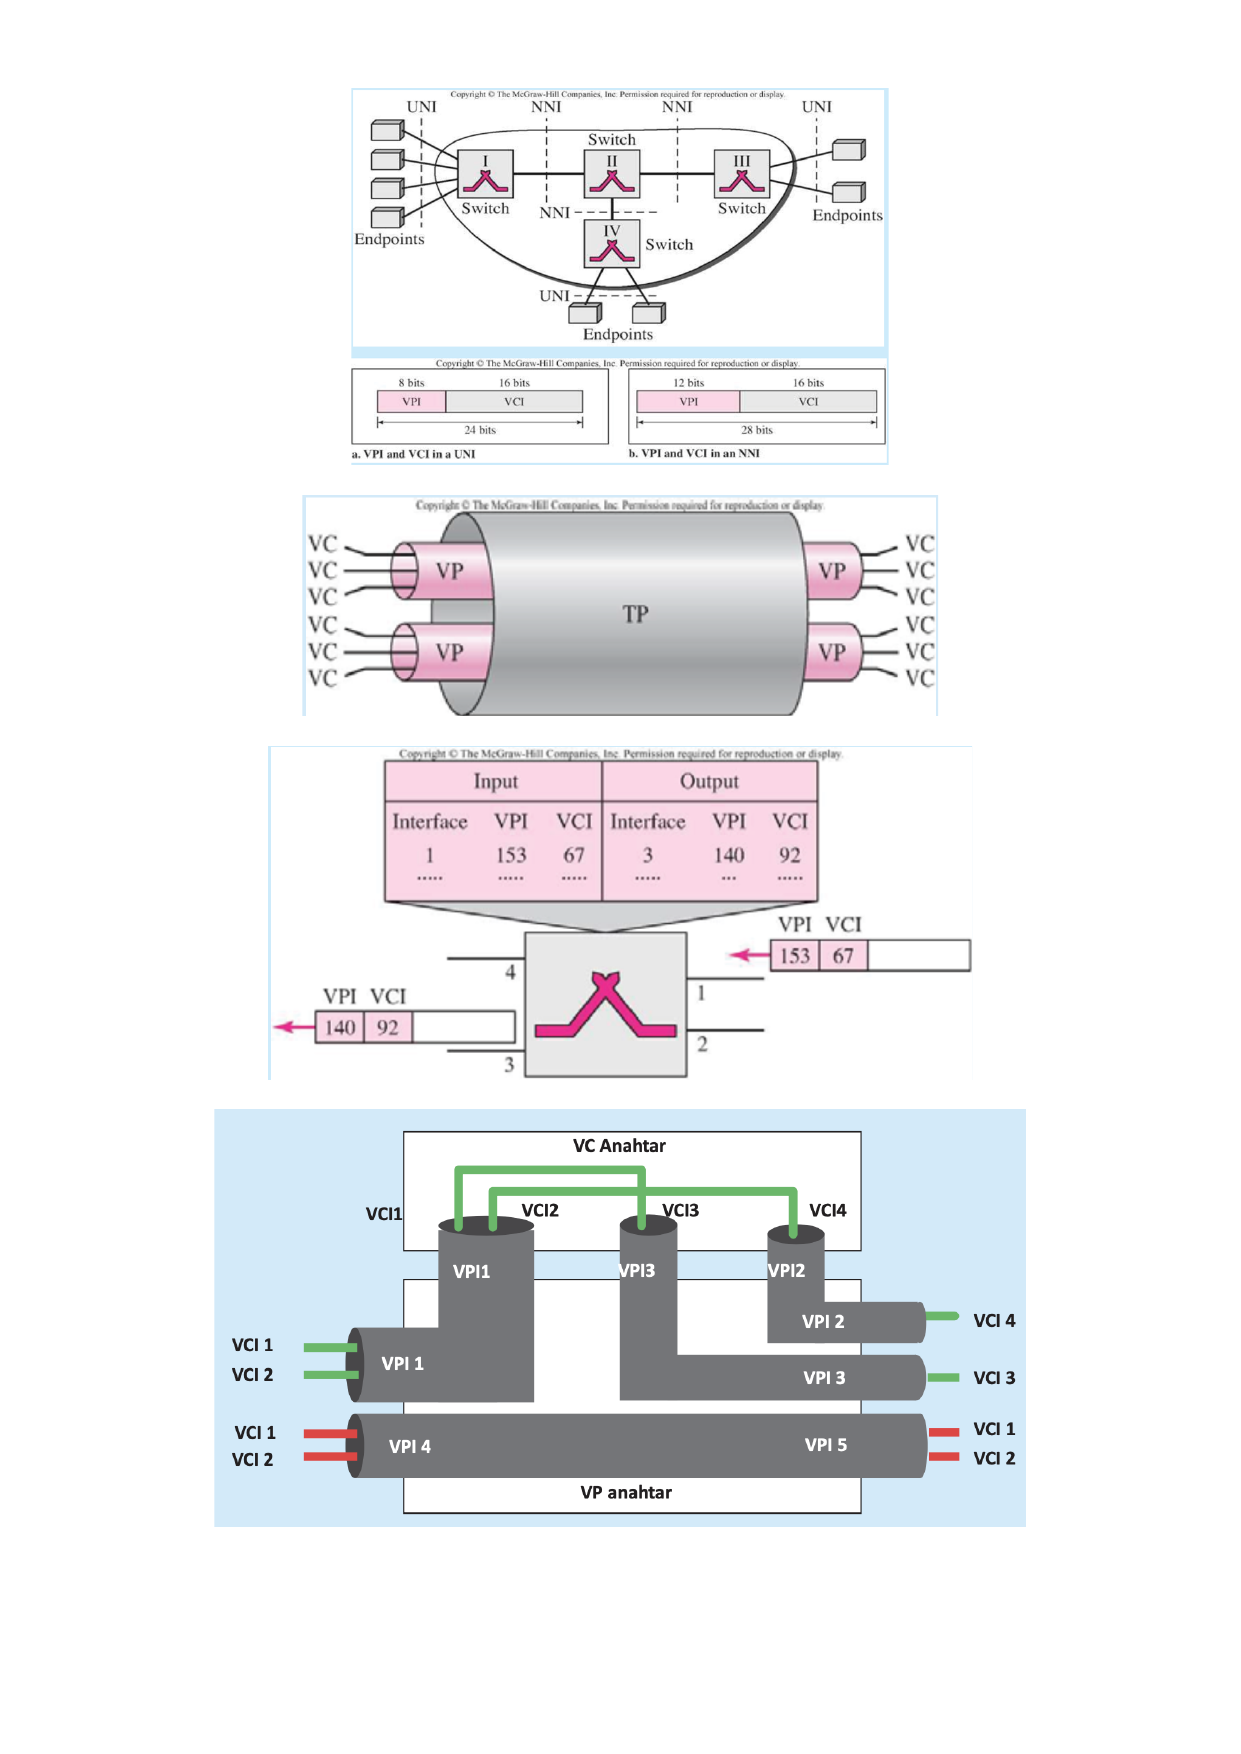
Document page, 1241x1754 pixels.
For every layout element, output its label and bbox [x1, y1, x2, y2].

picture [351, 88, 889, 465]
picture [214, 1109, 1026, 1527]
picture [302, 495, 939, 716]
picture [268, 746, 973, 1080]
